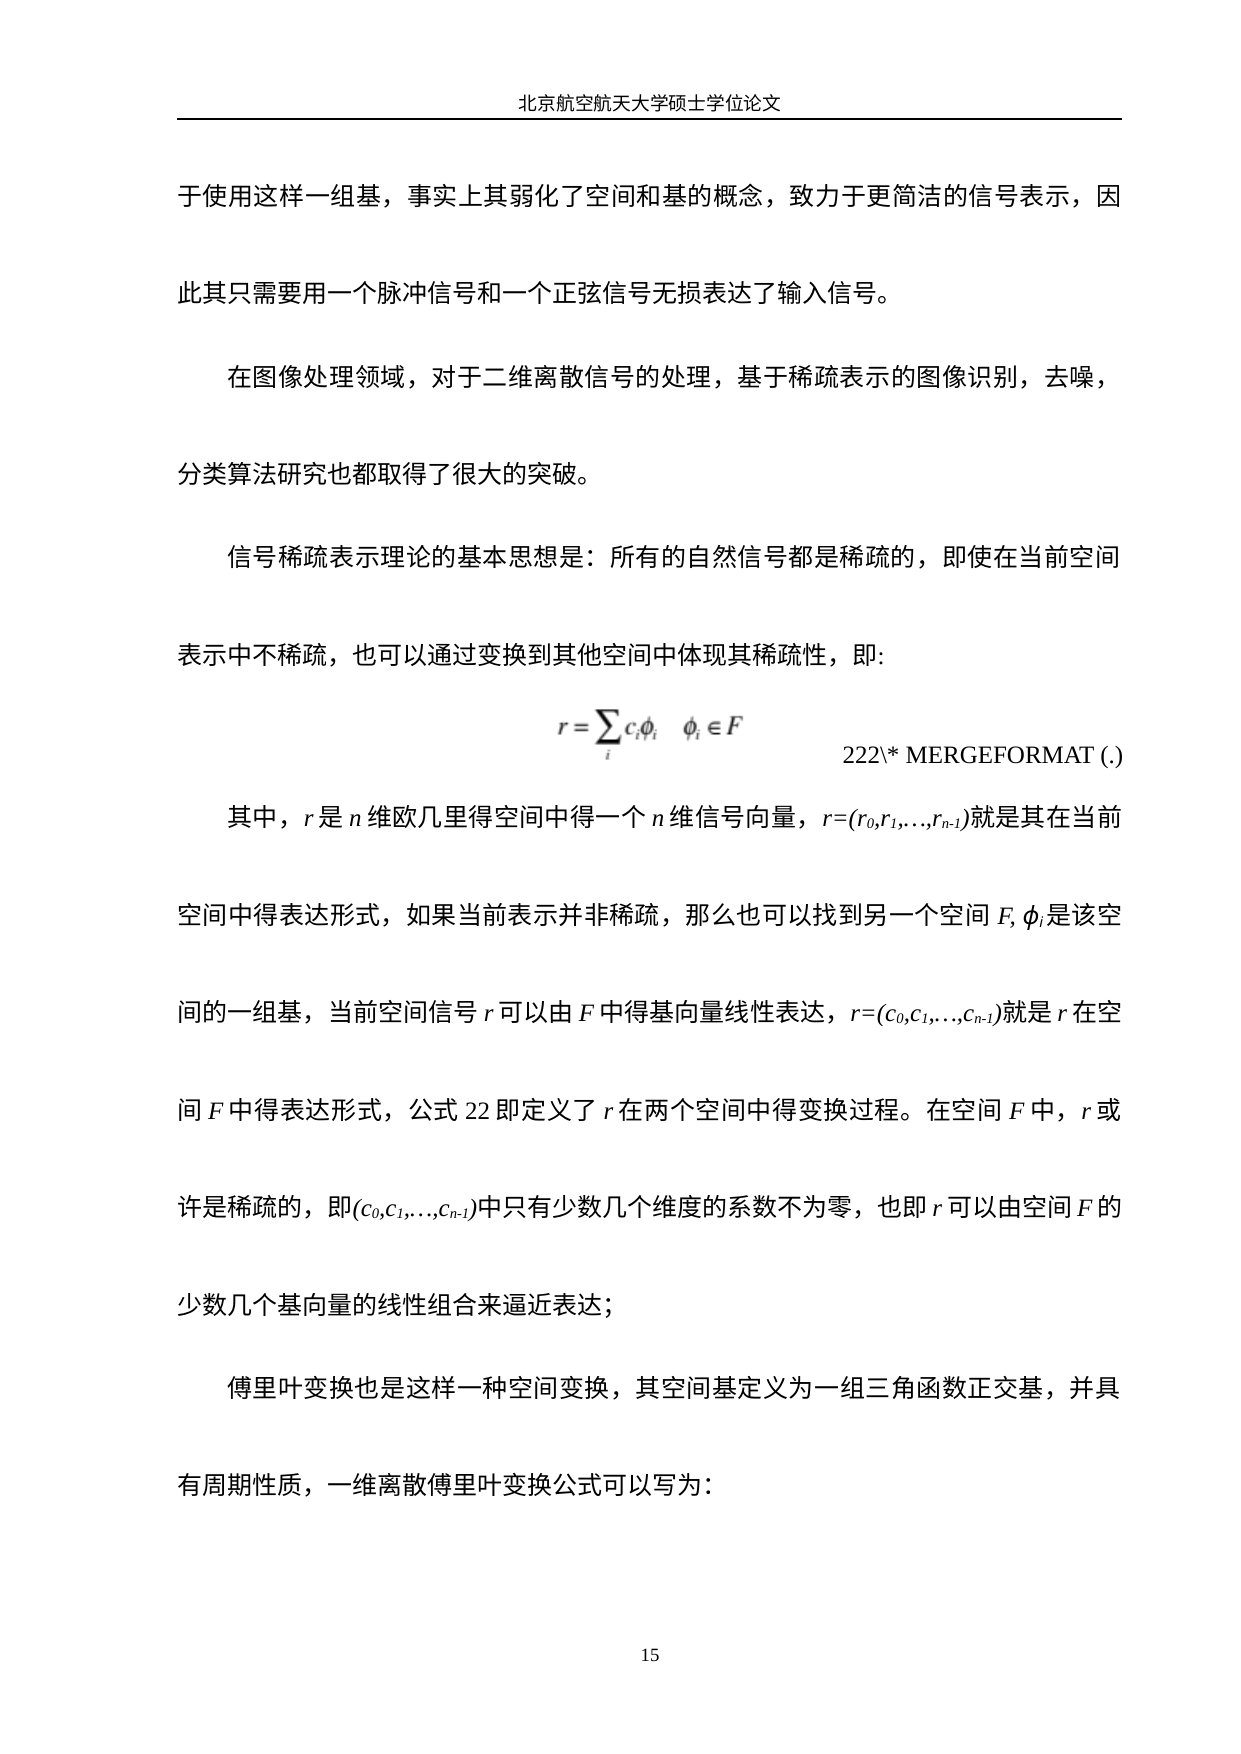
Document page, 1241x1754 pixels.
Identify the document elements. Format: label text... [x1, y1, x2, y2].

text 在图像处理领域，对于二维离散信号的处理，基于稀疏表示的图像识别，去噪，分类算法研究也都取得了很大的突破。 [177, 343, 1122, 505]
text 信号稀疏表示理论的基本思想是：所有的自然信号都是稀疏的，即使在当前空间表示中不稀疏，也可以通过变换到其他空间中体现其稀疏性，即: [177, 523, 1122, 686]
text 其中，r是n维欧几里得空间中得一个n维信号向量，r=(r0,r1,…,rn-1)就是其在当前空间中得表达形式，如果当前表示并非稀疏，那么也可以找到另一个空间F, ϕi是该空间的一组基，当前空间信号r可以由F中得基向量线性表达，r=(c0,c1,…,cn-1)就是r在空间F中得表达形式，公式即定义了r在两个空间中得变换过程。在空间F中，r或许是稀疏的，即(c0,c1,…,cn-1)中只有少数几个维度的系数不为零，也即r可以由空间F的少数几个基向量的线性组合来逼近表达； [177, 783, 1122, 1336]
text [177, 162, 1122, 324]
text 傅里叶变换也是这样一种空间变换，其空间基定义为一组三角函数正交基，并具有周期性质，一维离散傅里叶变换公式可以写为： [177, 1354, 1122, 1516]
